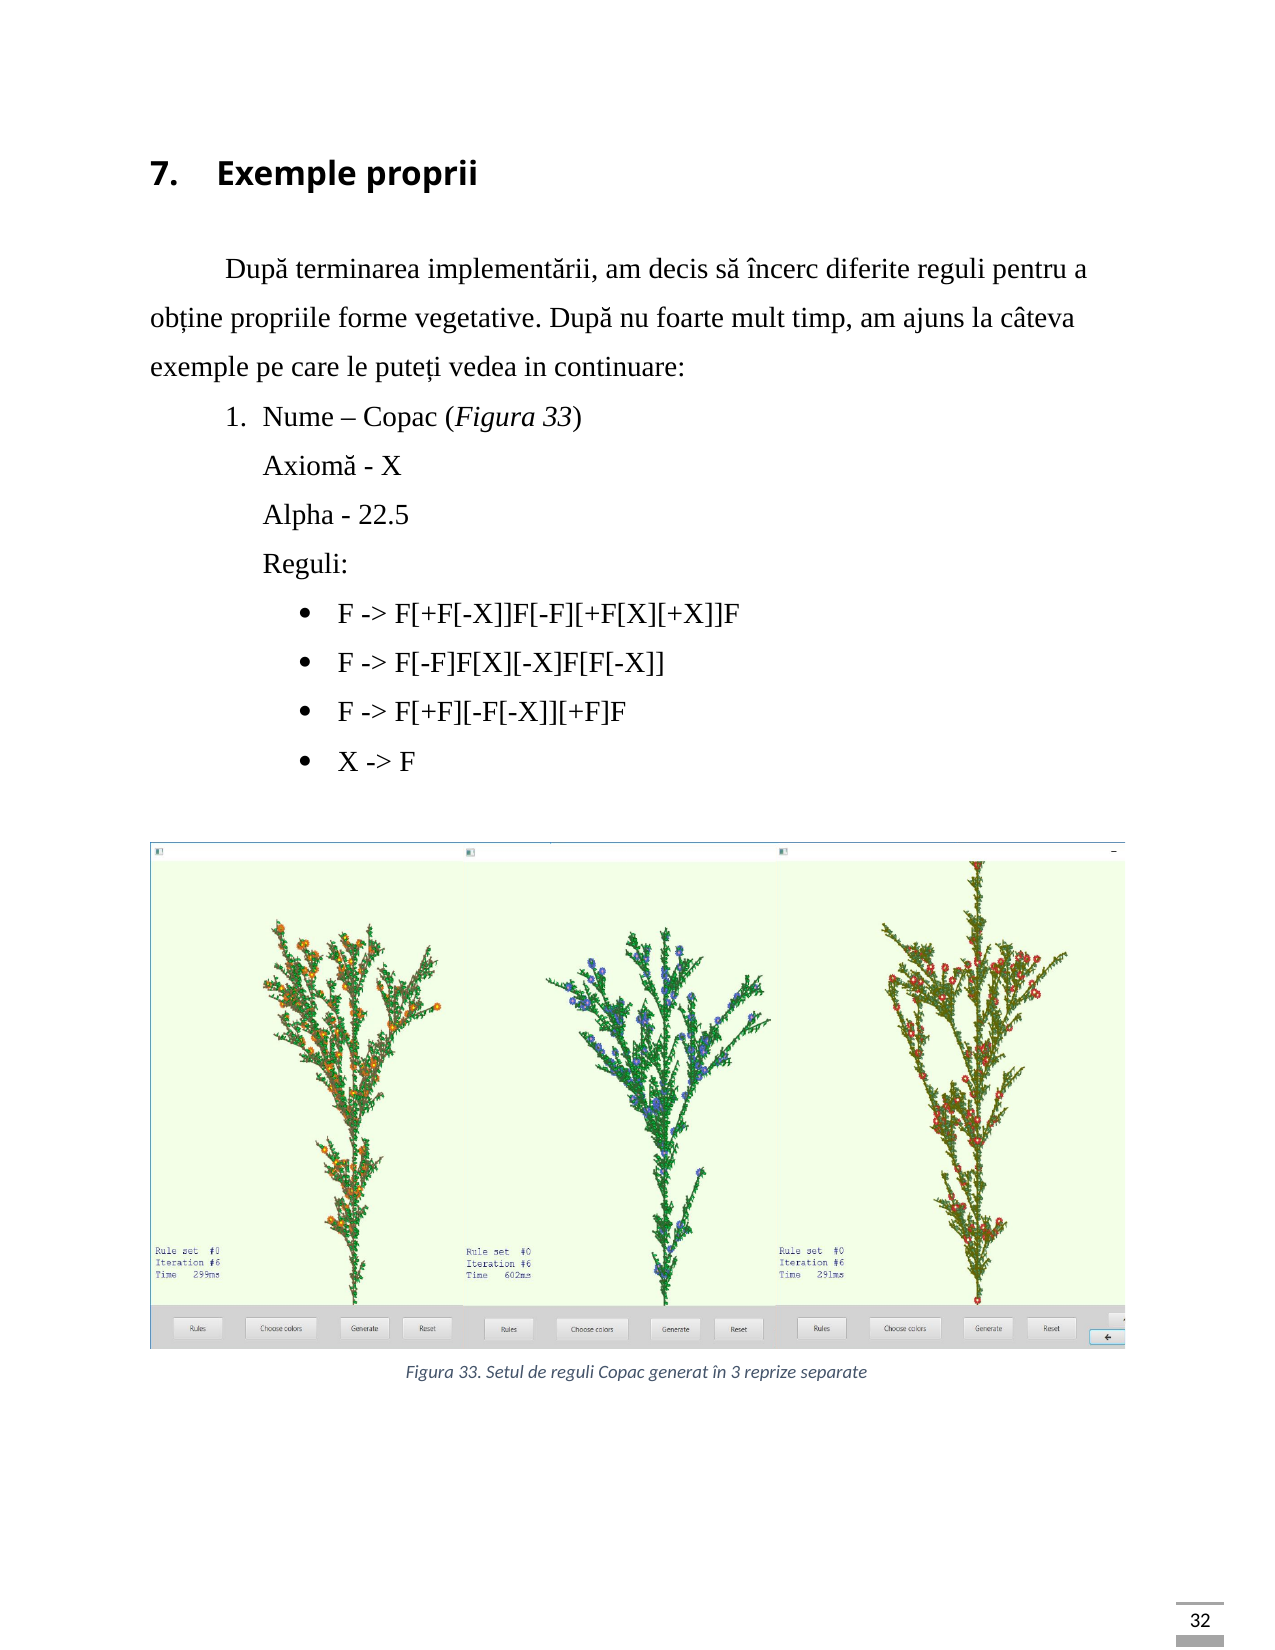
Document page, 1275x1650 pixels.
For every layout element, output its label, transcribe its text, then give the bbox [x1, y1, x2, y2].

list F -> F[+F][-F[-X]][+F]F [300, 694, 1125, 728]
list F -> F[+F[-X]]F[-F][+F[X][+X]]F [300, 596, 1125, 629]
picture [150, 842, 1125, 1349]
list Nume – Copac (Figura 33) [225, 399, 1125, 432]
list X -> F [300, 744, 1125, 778]
list Alpha - 22.5 [262, 497, 1125, 531]
text Figura 33. Setul de reguli Copac generat în 3 reprize separate [150, 1360, 1125, 1383]
text Reguli: [187, 547, 1125, 580]
list Axiomă - X [262, 448, 1125, 482]
subtitle Exemple proprii [150, 150, 1125, 195]
text După terminarea implementării, am decis să încerc diferite reguli pentru a obține propriile forme vegetative. După nu foarte mult timp, am ajuns la câteva exemple pe care le puteți vedea in continuare: [150, 251, 1125, 383]
list F -> F[-F]F[X][-X]F[F[-X]] [300, 645, 1125, 679]
